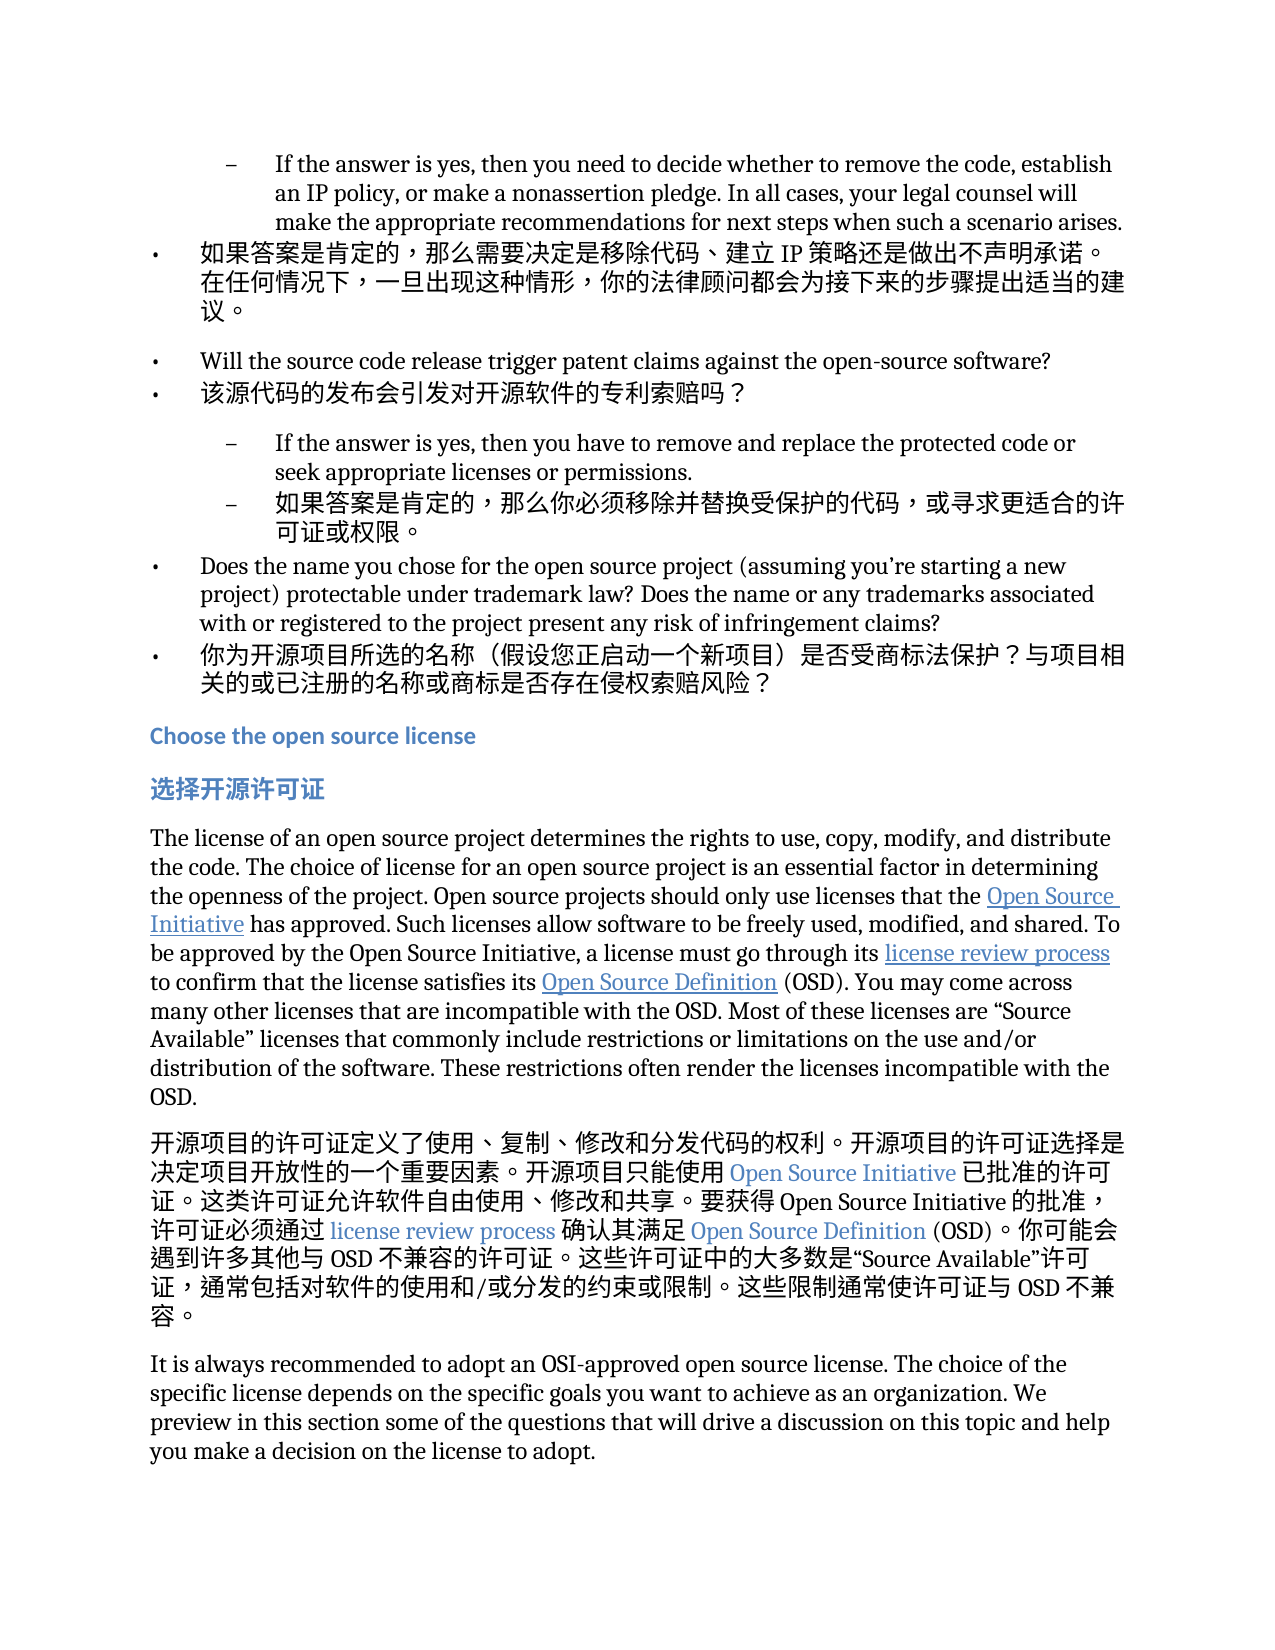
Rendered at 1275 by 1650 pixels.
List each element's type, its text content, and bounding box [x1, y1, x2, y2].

subtitle Choose the open source license [150, 720, 1125, 751]
list Will the source code release trigger patent claims against the open-source software? [150, 347, 1125, 376]
list If the answer is yes, then you need to decide whether to remove the code, establish an IP policy, or make a nonassertion pledge. In all cases, your legal counsel will make the appropriate recommendations for next steps when such a scenario arises. [225, 150, 1125, 236]
list 你为开源项目所选的名称（假设您正启动一个新项目）是否受商标法保护？与项目相关的或已注册的名称或商标是否存在侵权索赔风险？ [150, 642, 1125, 699]
list 如果答案是肯定的，那么你必须移除并替换受保护的代码，或寻求更适合的许可证或权限。 [225, 490, 1125, 548]
list 如果答案是肯定的，那么需要决定是移除代码、建立 IP 策略还是做出不声明承诺。在任何情况下，一旦出现这种情形，你的法律顾问都会为接下来的步骤提出适当的建议。 [150, 240, 1125, 326]
text It is always recommended to adopt an OSI-approved open source license. The choice of the specific license depends on the specific goals you want to achieve as an organization. We preview in this section some of the questions that will drive a discussion on this topic and help you make a decision on the license to adopt. [150, 1350, 1125, 1465]
list If the answer is yes, then you have to remove and replace the protected code or seek appropriate licenses or permissions. [225, 429, 1125, 487]
subtitle 选择开源许可证 [150, 771, 1125, 805]
list Does the name you chose for the open source project (assuming you’re starting a new project) protectable under trademark law? Does the name or any trademarks associated with or registered to the project present any risk of infringement claims? [150, 552, 1125, 638]
text The license of an open source project determines the rights to use, copy, modify, and distribute the code. The choice of license for an open source project is an essential factor in determining the openness of the project. Open source projects should only use licenses that the Open Source Initiative has approved. Such licenses allow software to be freely used, modified, and shared. To be approved by the Open Source Initiative, a license must go through its license review process to confirm that the license satisfies its Open Source Definition (OSD). You may come across many other licenses that are incompatible with the OSD. Most of these licenses are “Source Available” licenses that commonly include restrictions or limitations on the use and/or distribution of the software. These restrictions often render the licenses incompatible with the OSD. [150, 824, 1125, 1112]
text 开源项目的许可证定义了使用、复制、修改和分发代码的权利。开源项目的许可证选择是决定项目开放性的一个重要因素。开源项目只能使用Open Source Initiative已批准的许可证。这类许可证允许软件自由使用、修改和共享。要获得Open Source Initiative的批准，许可证必须通过license review process确认其满足Open Source Definition (OSD)。你可能会遇到许多其他与 OSD 不兼容的许可证。这些许可证中的大多数是“Source Available”许可证，通常包括对软件的使用和/或分发的约束或限制。这些限制通常使许可证与 OSD 不兼容。 [150, 1130, 1125, 1332]
list 该源代码的发布会引发对开源软件的专利索赔吗？ [150, 379, 1125, 408]
